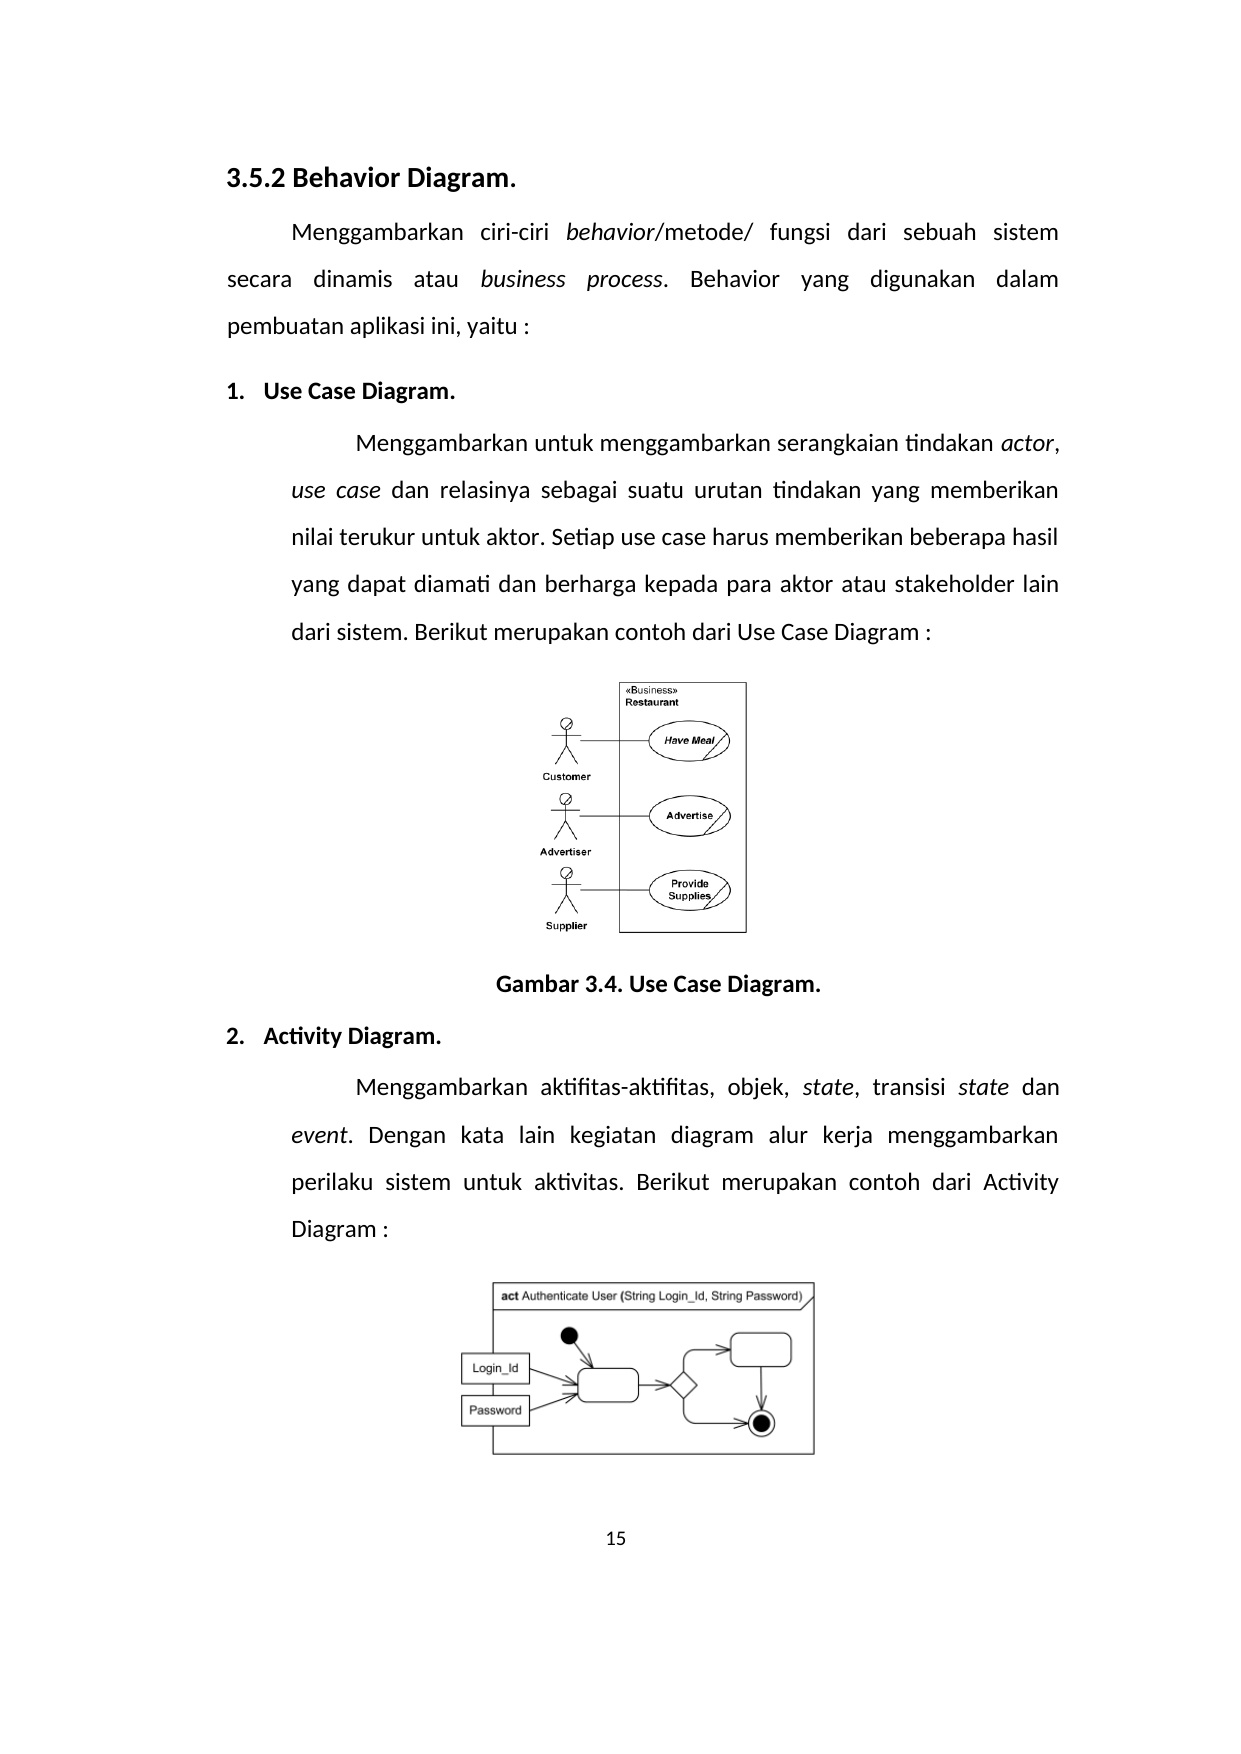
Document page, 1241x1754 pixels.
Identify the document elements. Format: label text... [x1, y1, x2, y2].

text Menggambarkan untuk menggambarkan serangkaian tindakan actor, use case dan relasinya sebagai suatu urutan tindakan yang memberikan nilai terukur untuk aktor. Setiap use case harus memberikan beberapa hasil yang dapat diamati dan berharga kepada para aktor atau stakeholder lain dari sistem. Berikut merupakan contoh dari Use Case Diagram : [291, 427, 1060, 646]
text Menggambarkan ciri-ciri behavior/metode/ fungsi dari sebuah sistem secara dinamis atau business process. Behavior yang digunakan dalam pembuatan aplikasi ini, yaitu : [227, 216, 1059, 341]
text Menggambarkan aktifitas-aktifitas, objek, state, transisi state dan event. Dengan kata lain kegiatan diagram alur kerja menggambarkan perilaku sistem untuk aktivitas. Berikut merupakan contoh dari Activity Diagram : [291, 1071, 1060, 1244]
subtitle Gambar 3.4. Use Case Diagram. [226, 968, 1092, 999]
subtitle 3.5.2 Behavior Diagram. [226, 159, 1092, 195]
subtitle Activity Diagram. [226, 1020, 1092, 1051]
picture [457, 1278, 817, 1458]
subtitle Use Case Diagram. [226, 375, 1092, 406]
picture [538, 681, 748, 934]
